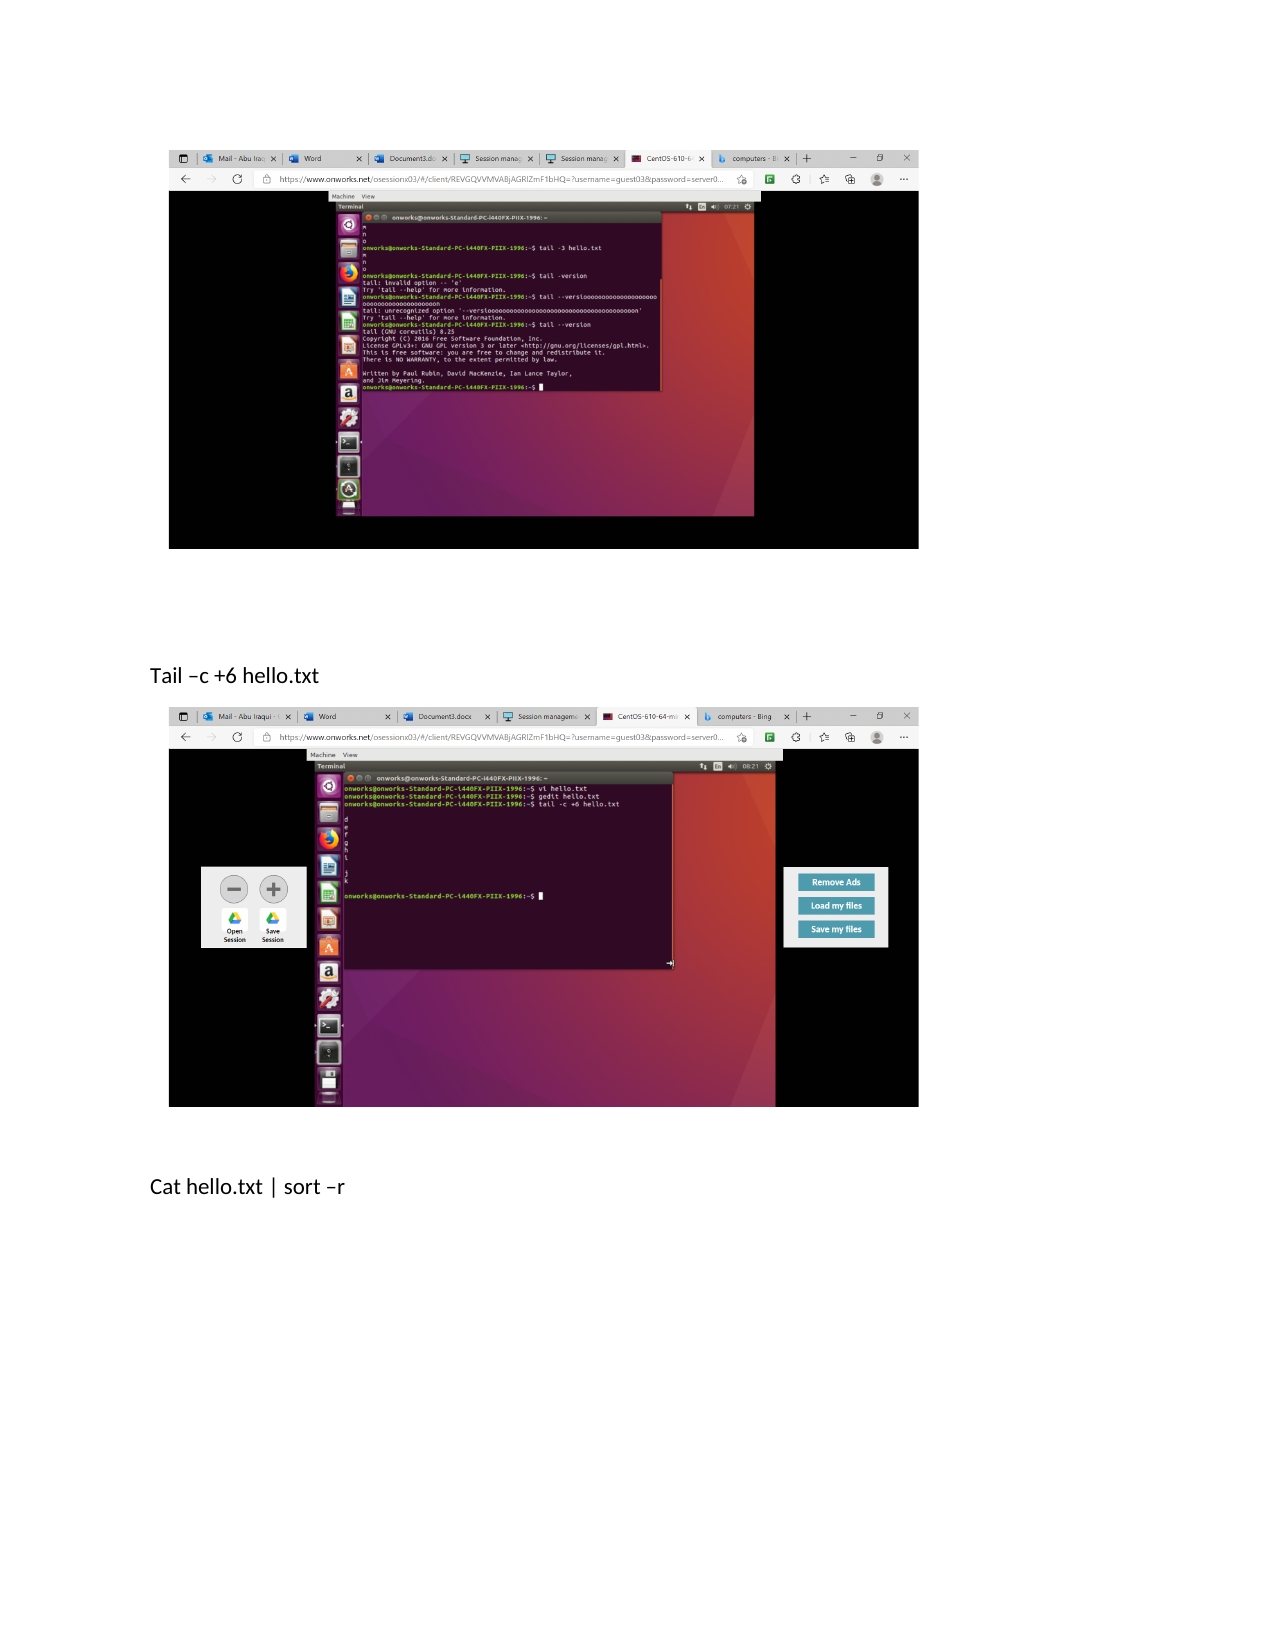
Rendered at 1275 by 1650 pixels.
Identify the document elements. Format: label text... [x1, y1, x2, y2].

text Tail –c +6 hello.txt [150, 661, 1125, 689]
text Cat hello.txt | sort –r [150, 1172, 1125, 1200]
